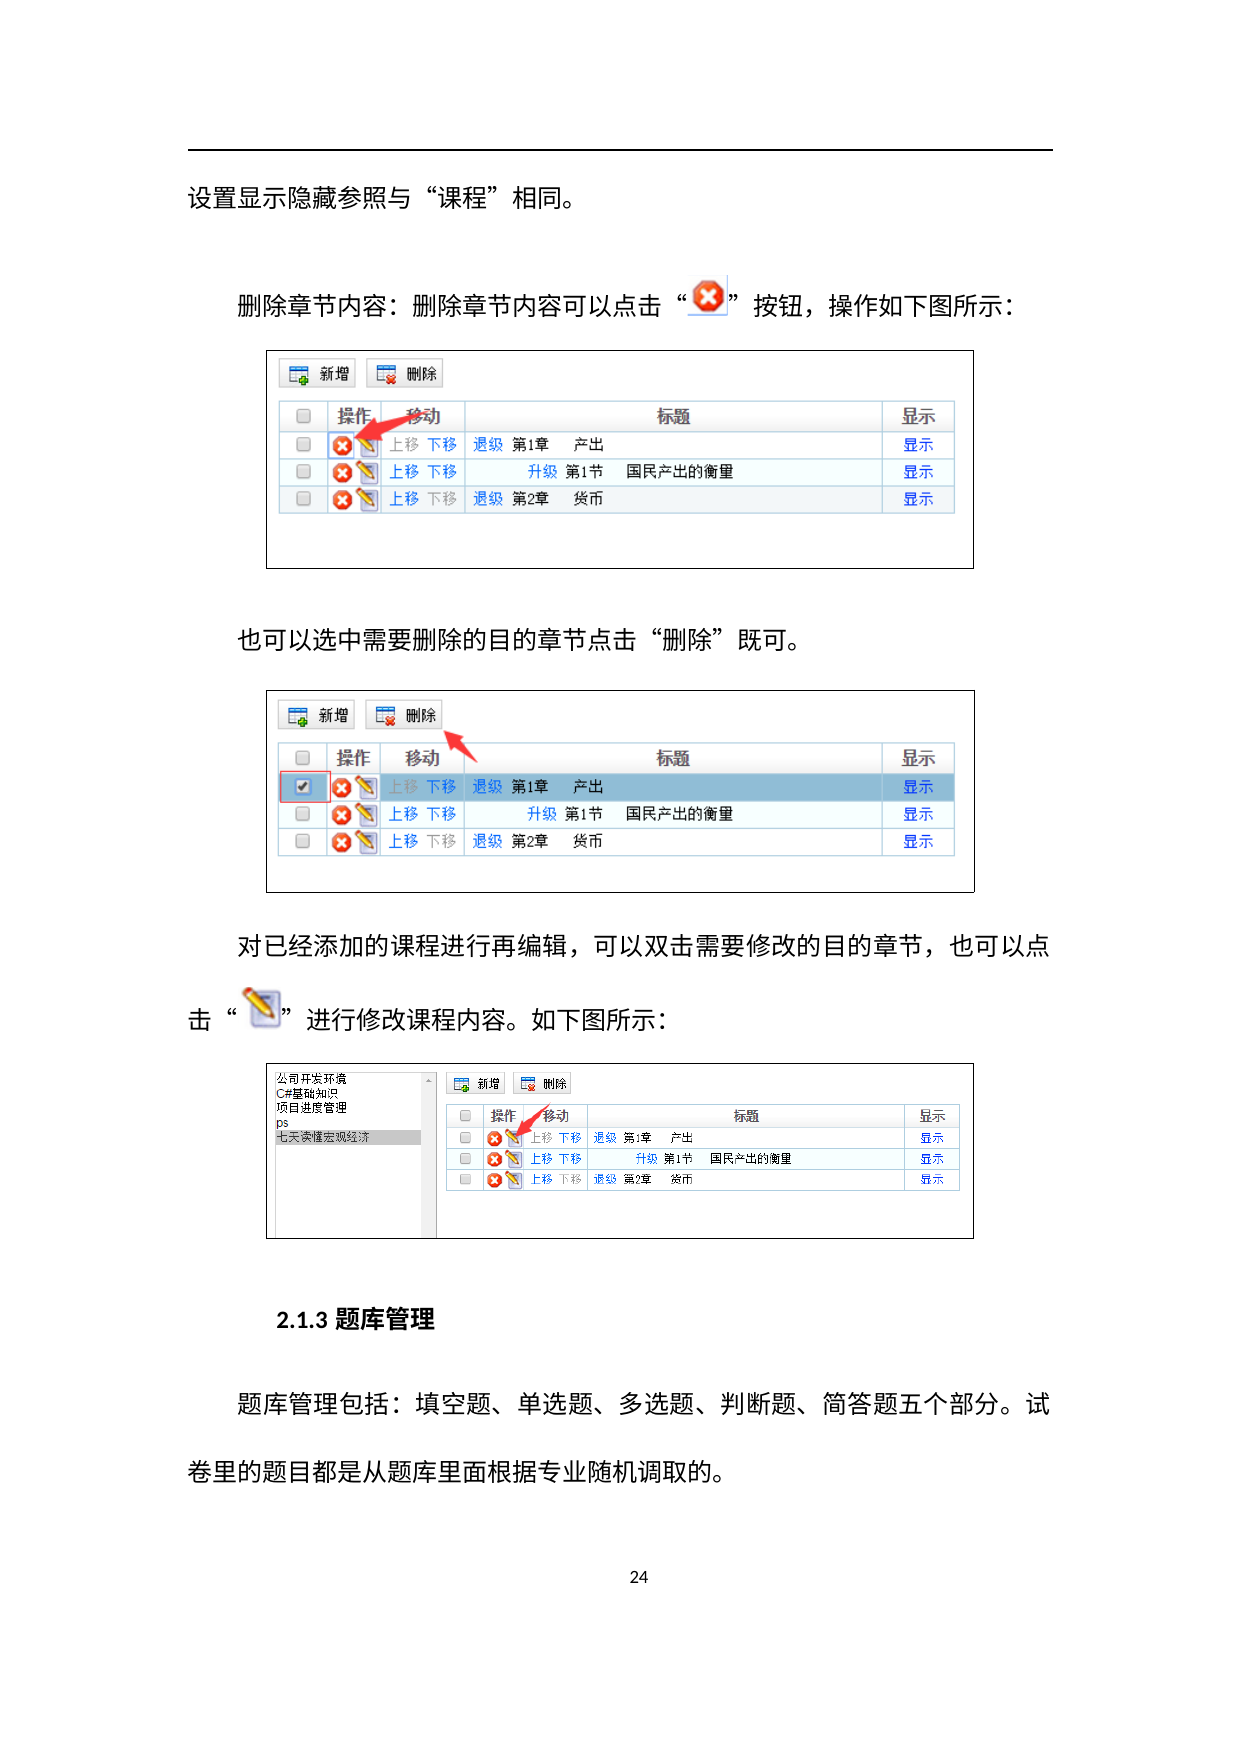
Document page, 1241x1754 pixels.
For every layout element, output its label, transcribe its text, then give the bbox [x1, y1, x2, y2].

picture [687, 275, 729, 316]
picture [267, 691, 974, 892]
picture [267, 351, 973, 568]
text 对已经添加的课程进行再编辑，可以双击需要修改的目的章节，也可以点击“”进行修改课程内容。如下图所示： [187, 910, 1053, 1046]
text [187, 163, 1053, 231]
picture [237, 987, 282, 1030]
text 删除章节内容：删除章节内容可以点击“”按钮，操作如下图所示： [187, 265, 1053, 333]
picture [267, 1064, 973, 1238]
text 也可以选中需要删除的目的章节点击“删除”既可。 [187, 604, 1053, 672]
text 题库管理包括：填空题、单选题、多选题、判断题、简答题五个部分。试卷里的题目都是从题库里面根据专业随机调取的。 [187, 1369, 1053, 1504]
subtitle 题库管理 [276, 1284, 1053, 1352]
